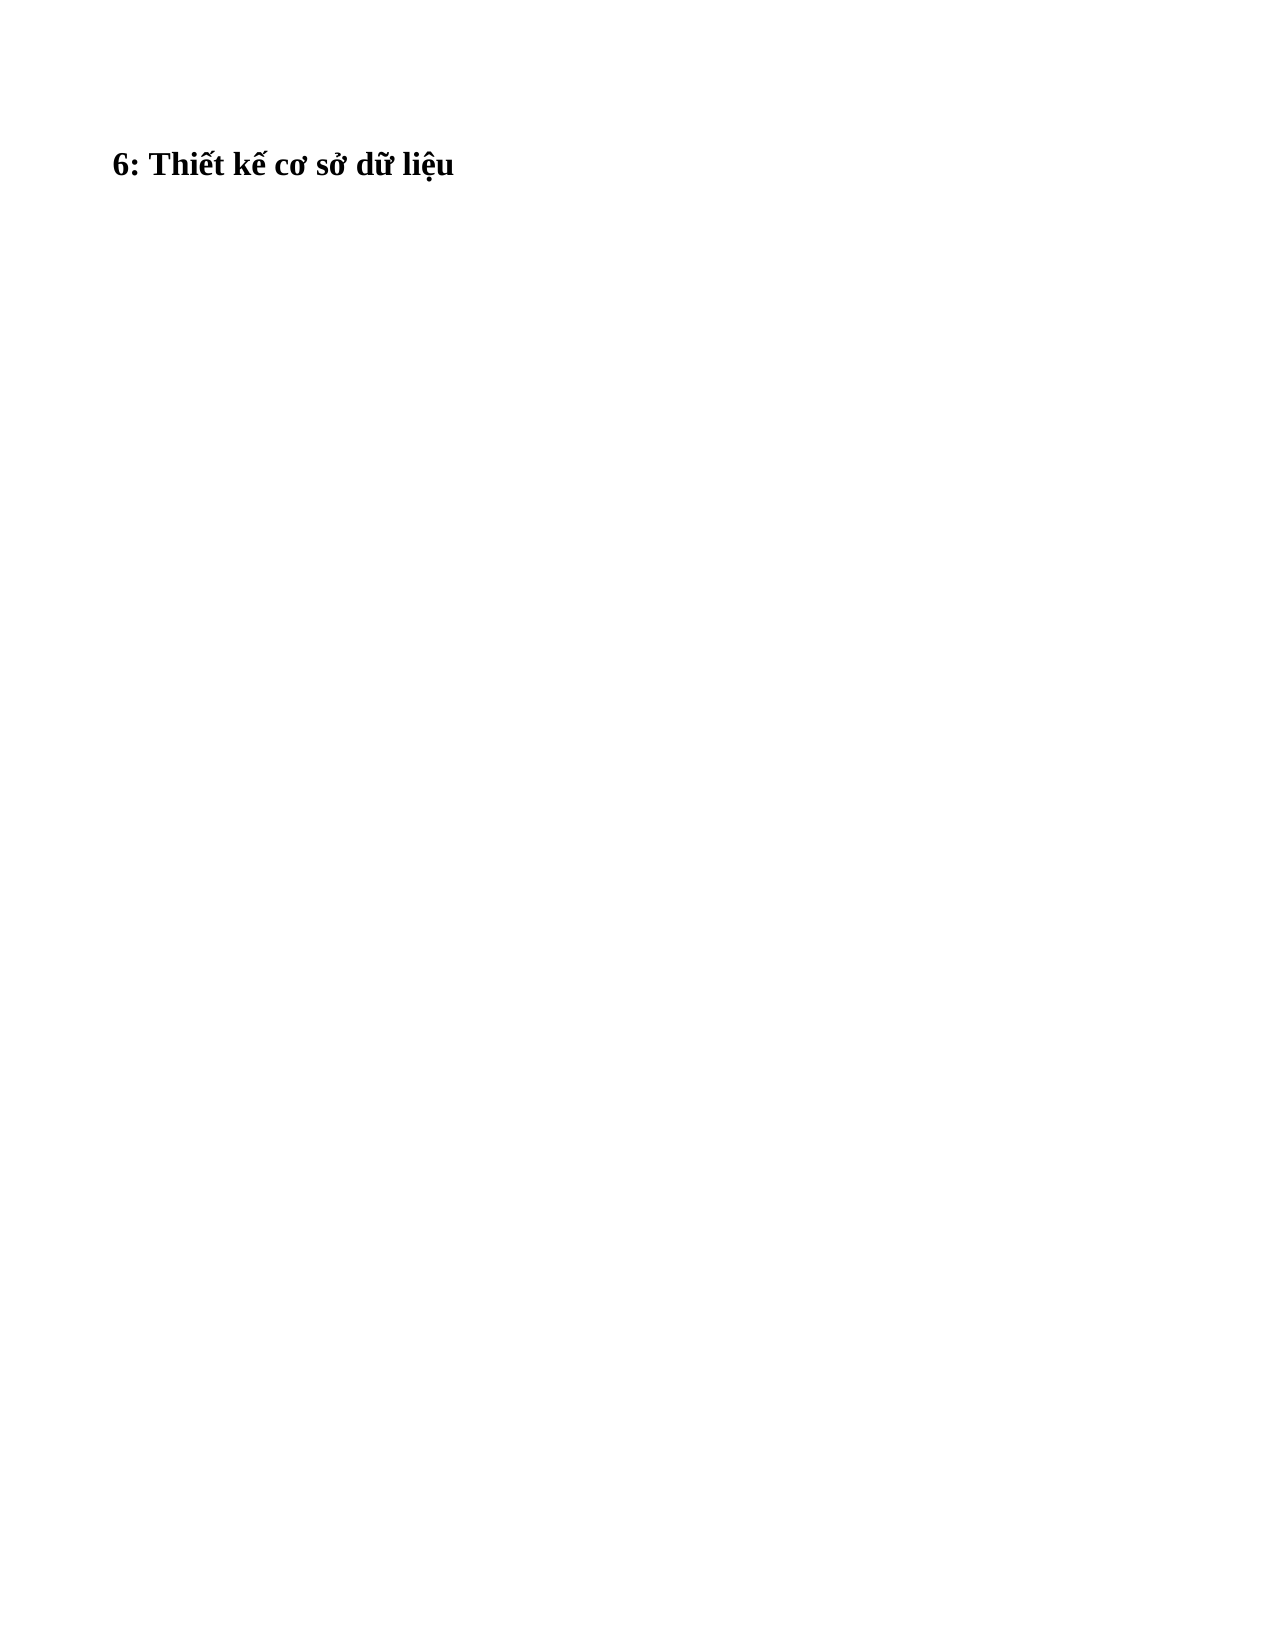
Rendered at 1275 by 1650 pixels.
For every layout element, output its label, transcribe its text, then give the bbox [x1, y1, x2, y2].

subtitle 6: Thiết kế cơ sở dữ liệu [112, 144, 1198, 182]
